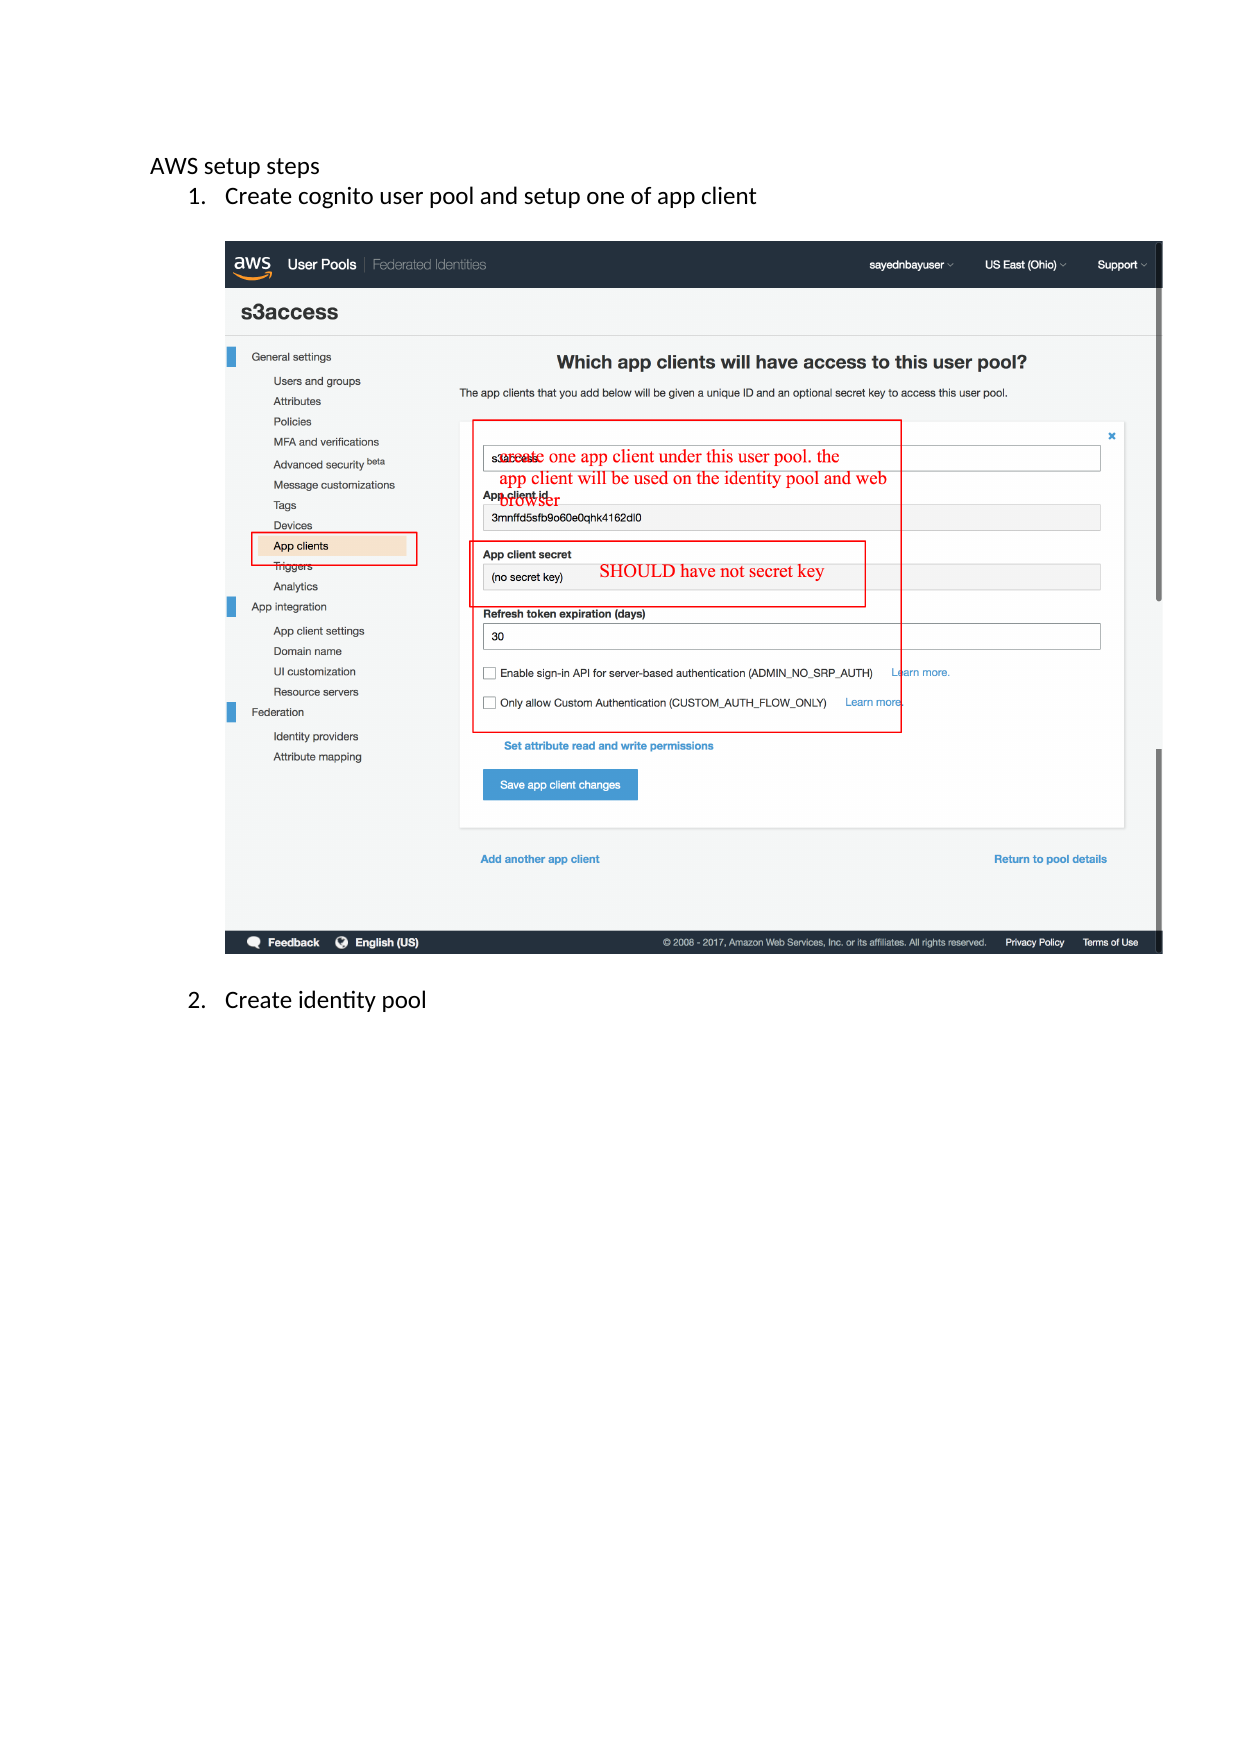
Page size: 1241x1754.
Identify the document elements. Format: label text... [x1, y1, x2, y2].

list Create cognito user pool and setup one of app client [187, 181, 1090, 211]
picture [225, 241, 1163, 954]
list Create identity pool [187, 984, 1090, 1015]
text AWS setup steps [150, 150, 1090, 181]
